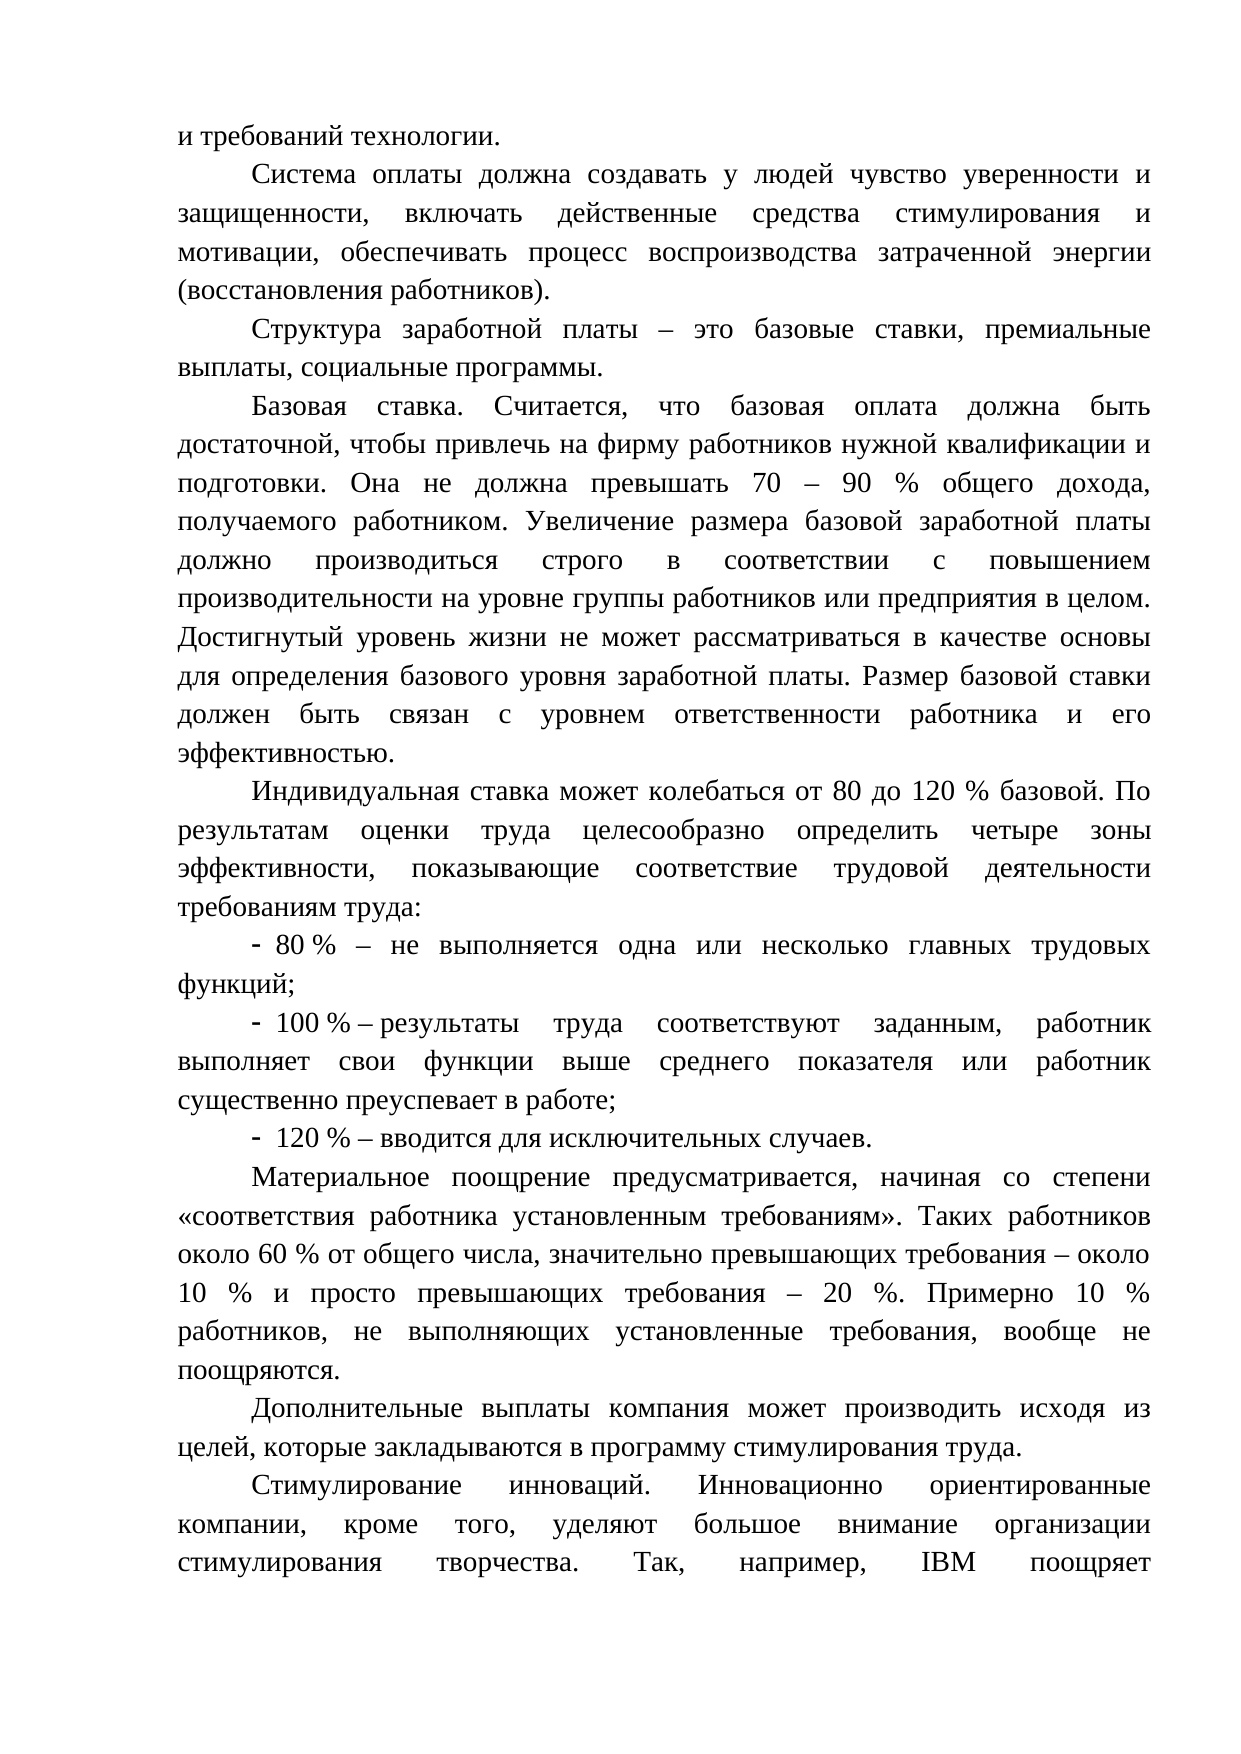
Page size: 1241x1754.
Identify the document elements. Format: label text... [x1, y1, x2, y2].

text Структура заработной платы – это базовые ставки, премиальные выплаты, социальные программы. [177, 311, 1152, 383]
text Материальное поощрение предусматривается, начиная со степени «соответствия работника установленным требованиям». Таких работников около 60 % от общего числа, значительно превышающих требования – около 10 % и просто превышающих требования – 20 %. Примерно 10 % работников, не выполняющих установленные требования, вообще не поощряются. [177, 1159, 1152, 1385]
text Базовая ставка. Считается, что базовая оплата должна быть достаточной, чтобы привлечь на фирму работников нужной квалификации и подготовки. Она не должна превышать 70 – 90 % общего дохода, получаемого работником. Увеличение размера базовой заработной платы должно производиться строго в соответствии с повышением производительности на уровне группы работников или предприятия в целом. Достигнутый уровень жизни не может рассматриваться в качестве основы для определения базового уровня заработной платы. Размер базовой ставки должен быть связан с уровнем ответственности работника и его эффективностью. [177, 388, 1152, 768]
text Индивидуальная ставка может колебаться от 80 до 120 % базовой. По результатам оценки труда целесообразно определить четыре зоны эффективности, показывающие соответствие трудовой деятельности требованиям труда: [177, 773, 1152, 922]
text Дополнительные выплаты компания может производить исходя из целей, которые закладываются в программу стимулирования труда. [177, 1390, 1152, 1462]
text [177, 1467, 1152, 1578]
list 80 % – не выполняется одна или несколько главных трудовых функций; [177, 927, 1152, 1000]
list 100 % – результаты труда соответствуют заданным, работник выполняет свои функции выше среднего показателя или работник существенно преуспевает в работе; [177, 1005, 1152, 1115]
list 120 % – вводится для исключительных случаев. [177, 1120, 1152, 1154]
text Система оплаты должна создавать у людей чувство уверенности и защищенности, включать действенные средства стимулирования и мотивации, обеспечивать процесс воспроизводства затраченной энергии (восстановления работников). [177, 157, 1152, 306]
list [177, 118, 1152, 152]
